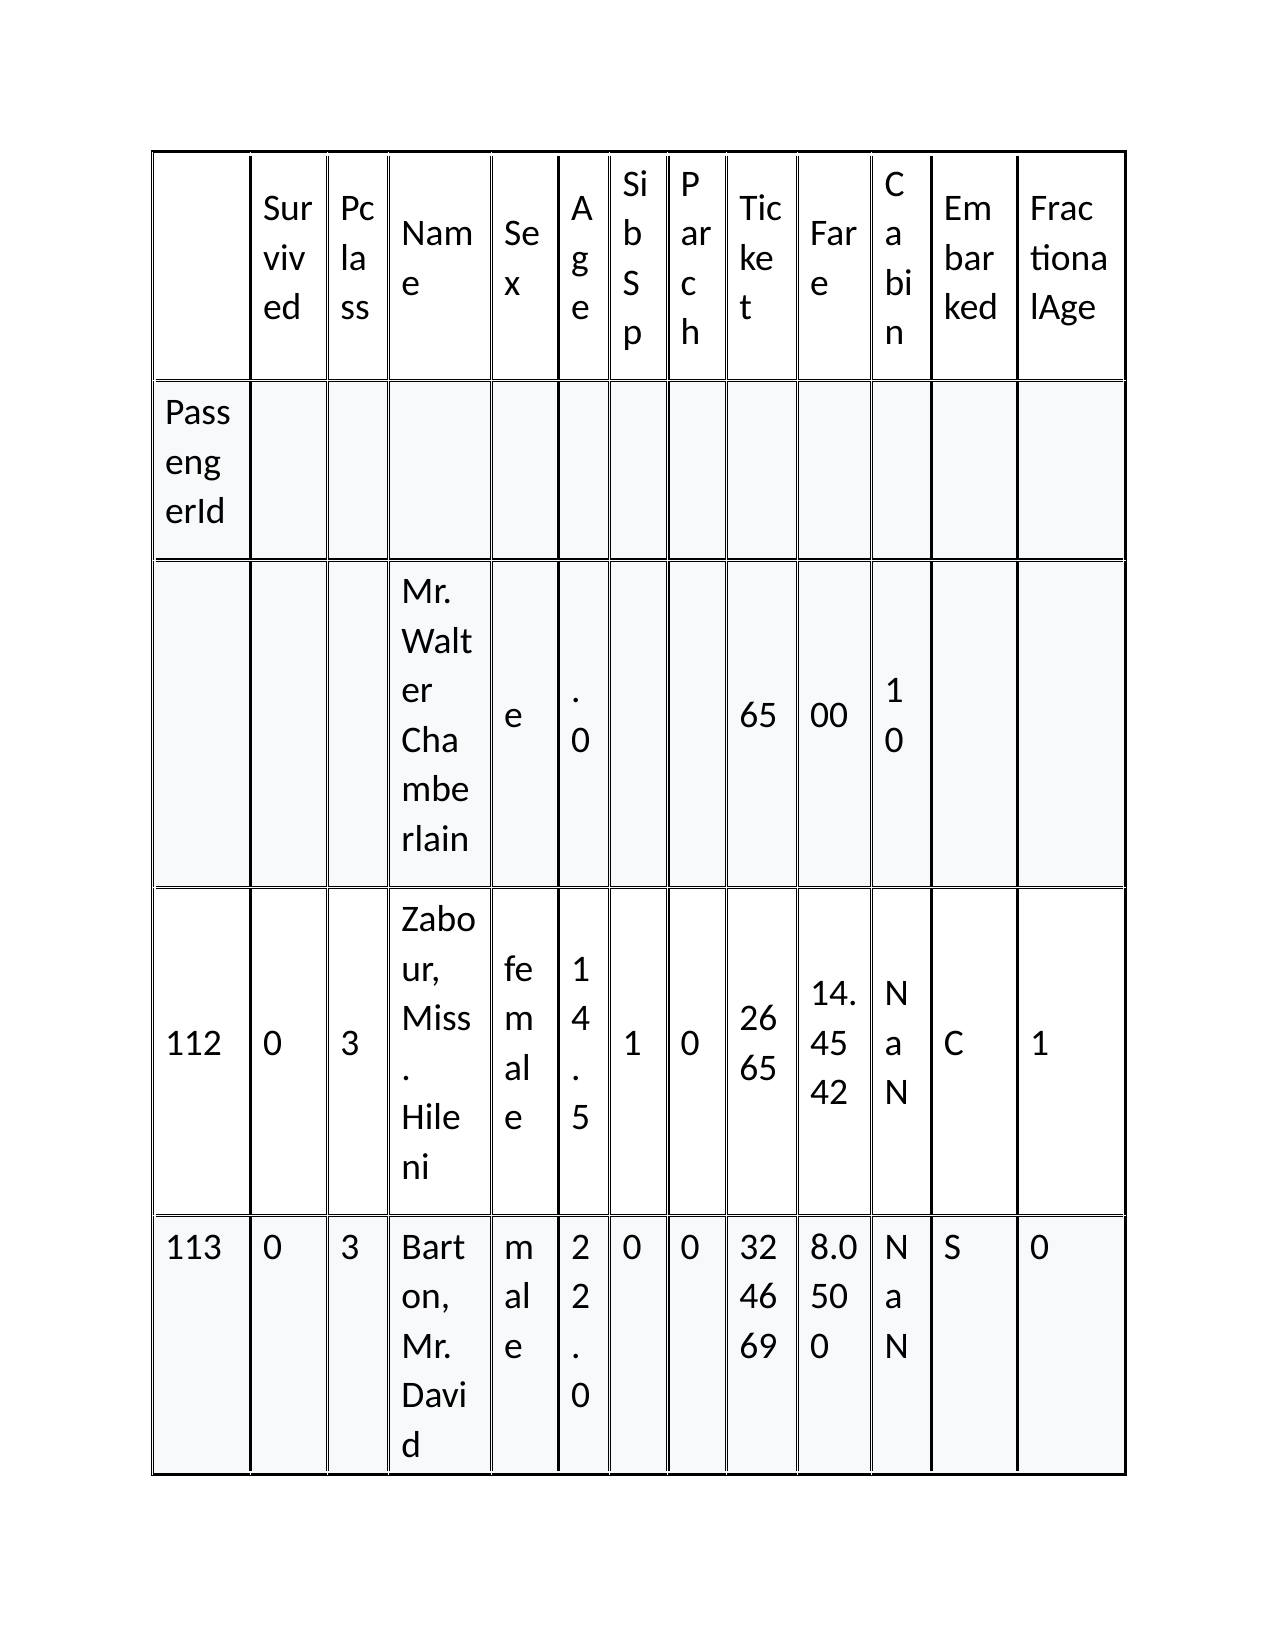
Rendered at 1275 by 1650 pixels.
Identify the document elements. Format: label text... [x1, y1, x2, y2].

table_cell 52.0000 [799, 562, 870, 886]
table_header Pclass [328, 153, 389, 379]
table_cell [670, 382, 725, 558]
table_cell [390, 382, 490, 558]
table_header Embarked [931, 153, 1017, 379]
table_cell 112 [152, 886, 250, 1213]
table_cell [873, 382, 930, 558]
table_cell 47.0 [560, 562, 608, 886]
table_cell male [493, 562, 557, 886]
table_header Cabin [872, 153, 931, 379]
table_cell C [933, 889, 1016, 1213]
table_cell 1 [1017, 886, 1126, 1213]
table_cell Porter, Mr. Walter Chamberlain [390, 562, 490, 886]
table_cell NaN [873, 889, 930, 1213]
table_cell 324669 [727, 1217, 797, 1473]
table_cell [560, 382, 608, 558]
table_cell 0 [668, 1217, 727, 1473]
table_cell female [493, 889, 557, 1213]
table_cell 113 [154, 1214, 250, 1473]
table_header Fare [798, 153, 872, 379]
table_cell [799, 382, 870, 558]
table_header Name [389, 153, 491, 379]
table_cell 22.0 [558, 1217, 610, 1473]
table_cell [493, 382, 557, 558]
table_cell 0 [670, 562, 725, 886]
table_cell 0 [252, 562, 326, 886]
table_cell Zabour, Miss. Hileni [390, 889, 490, 1213]
table_cell 2665 [728, 889, 796, 1213]
table_cell 1 [611, 889, 666, 1213]
table_header Age [558, 153, 610, 379]
table_cell [728, 382, 796, 558]
table_cell 0 [611, 562, 666, 886]
table_cell 8.0500 [798, 1217, 872, 1473]
table_cell 0 [610, 1214, 668, 1473]
table_cell 111 [154, 558, 249, 886]
table_cell 0 [1017, 1214, 1125, 1473]
table_cell 3 [329, 889, 387, 1213]
table_header FractionalAge [1017, 153, 1124, 379]
table_cell 14.4542 [799, 889, 870, 1213]
table_cell [611, 382, 666, 558]
table_header Ticket [727, 153, 797, 379]
table_header Sex [491, 153, 558, 379]
table_cell Barton, Mr. David John [389, 1217, 491, 1473]
table_cell PassengerId [152, 379, 250, 558]
table_header SibSp [610, 152, 668, 379]
table_cell S [931, 1217, 1017, 1473]
table_cell 1 [329, 562, 387, 886]
table_header Survived [250, 153, 328, 379]
table_cell 0 [250, 1217, 328, 1473]
table_cell 14.5 [560, 889, 608, 1213]
table_cell NaN [872, 1217, 931, 1473]
table_cell S [933, 562, 1016, 886]
table_cell [329, 382, 387, 558]
table_cell 110465 [728, 562, 796, 886]
table_cell 0 [1019, 558, 1125, 886]
table_cell [252, 382, 326, 558]
table_cell 3 [328, 1217, 389, 1473]
table_header [154, 153, 250, 379]
table_cell 0 [670, 889, 725, 1213]
table_cell [1017, 379, 1126, 558]
table_cell male [491, 1217, 558, 1473]
table_cell [933, 382, 1016, 558]
table_cell C110 [873, 562, 930, 886]
table_cell 0 [252, 889, 326, 1213]
table_header Parch [668, 153, 727, 379]
